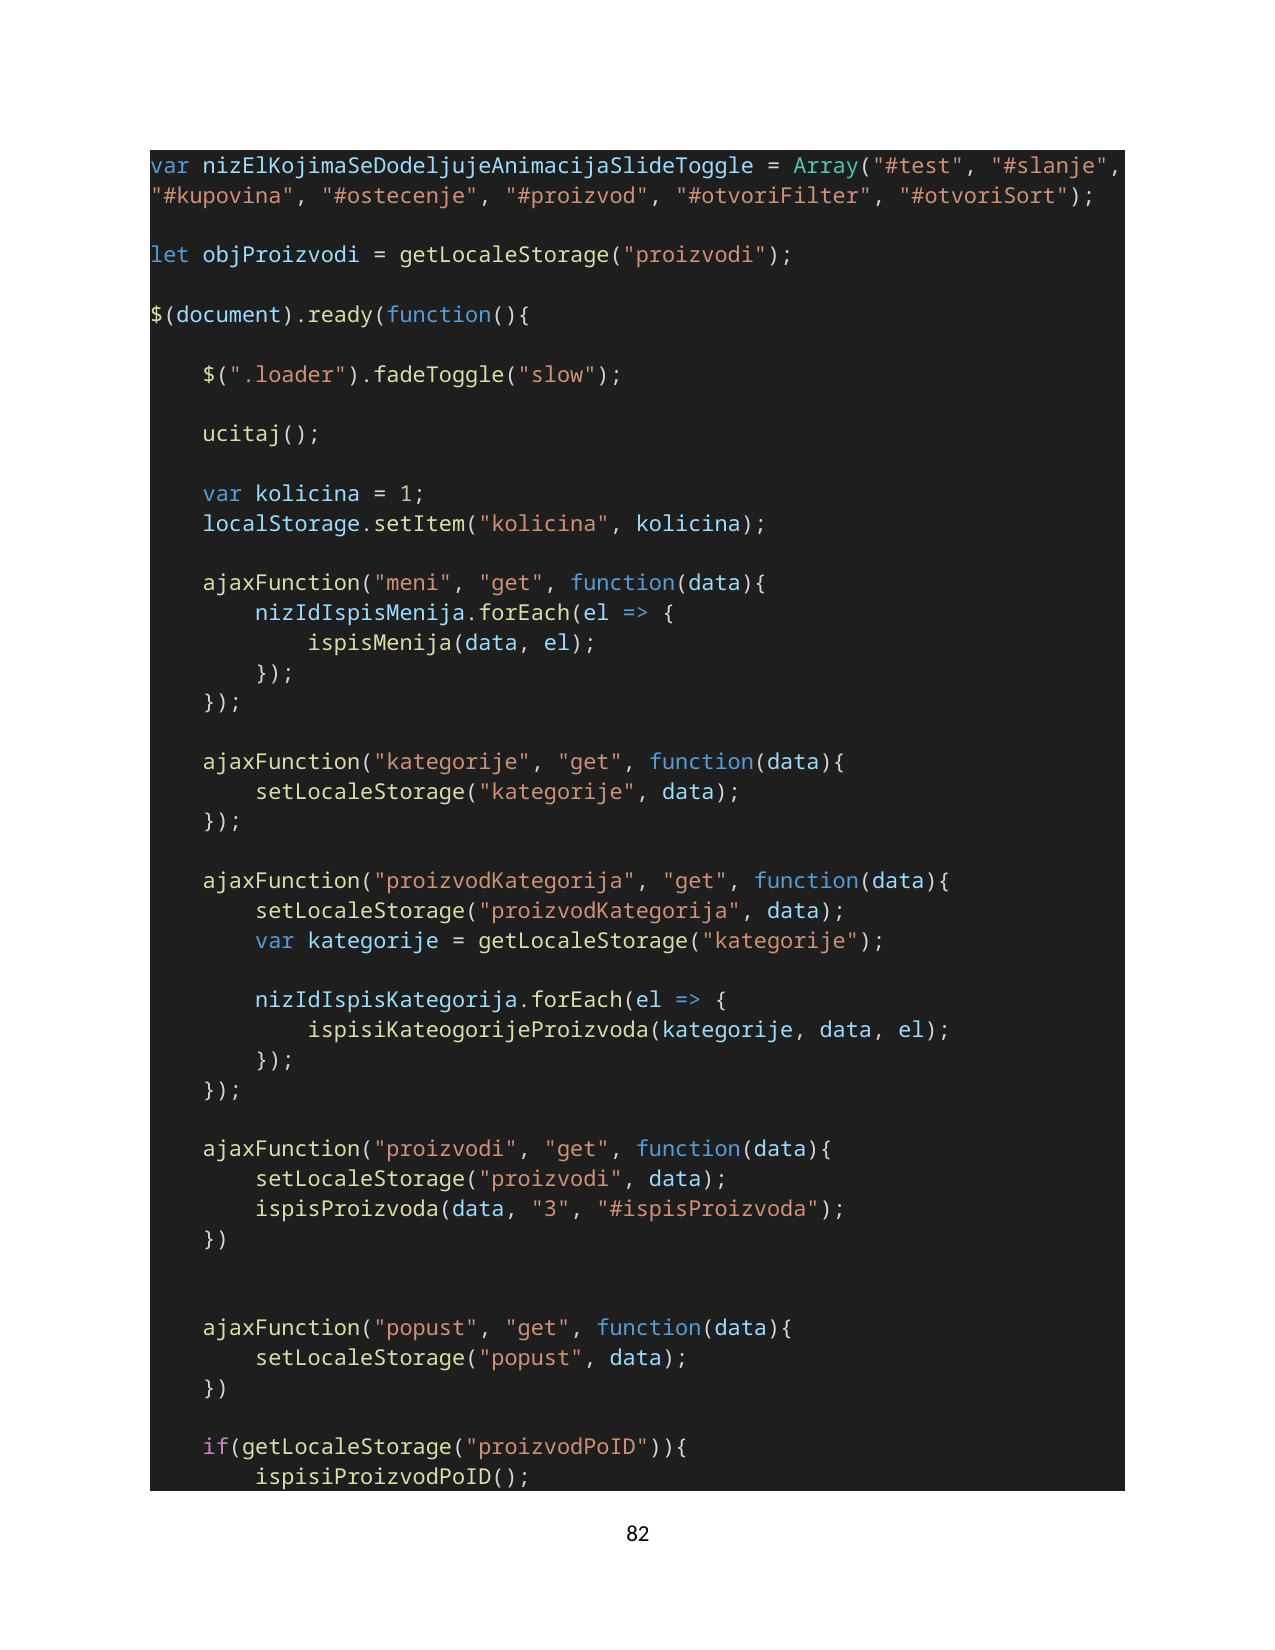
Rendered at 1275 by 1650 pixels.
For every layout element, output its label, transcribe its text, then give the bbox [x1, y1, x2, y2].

text ajaxFunction("meni", "get", function(data){ [150, 567, 1125, 597]
text ispisMenija(data, el); [150, 627, 1125, 656]
text var kategorije = getLocaleStorage("kategorije"); [150, 924, 1125, 954]
text }) [150, 1371, 1125, 1401]
text nizIdIspisMenija.forEach(el => { [150, 597, 1125, 627]
text ajaxFunction("popust", "get", function(data){ [150, 1312, 1125, 1342]
text setLocaleStorage("kategorije", data); [150, 776, 1125, 805]
text ispisiKateogorijeProizvoda(kategorije, data, el); [150, 1014, 1125, 1044]
text $(document).ready(function(){ [150, 299, 1125, 329]
text let objProizvodi = getLocaleStorage("proizvodi"); [150, 239, 1125, 269]
text localStorage.setItem("kolicina", kolicina); [150, 507, 1125, 537]
text ajaxFunction("proizvodKategorija", "get", function(data){ [150, 865, 1125, 895]
text if(getLocaleStorage("proizvodPoID")){ [150, 1431, 1125, 1461]
text }); [150, 805, 1125, 835]
text }); [150, 1073, 1125, 1103]
text setLocaleStorage("proizvodi", data); [150, 1163, 1125, 1193]
text ispisProizvoda(data, "3", "#ispisProizvoda"); [150, 1193, 1125, 1222]
text ajaxFunction("proizvodi", "get", function(data){ [150, 1133, 1125, 1163]
text var kolicina = 1; [150, 478, 1125, 507]
text }); [150, 686, 1125, 716]
text }); [150, 1044, 1125, 1073]
text $(".loader").fadeToggle("slow"); [150, 358, 1125, 388]
text }); [150, 656, 1125, 686]
text }) [150, 1222, 1125, 1252]
text nizIdIspisKategorija.forEach(el => { [150, 984, 1125, 1014]
text setLocaleStorage("proizvodKategorija", data); [150, 895, 1125, 924]
text ajaxFunction("kategorije", "get", function(data){ [150, 746, 1125, 776]
text var nizElKojimaSeDodeljujeAnimacijaSlideToggle = Array("#test", "#slanje", "#kupovina", "#ostecenje", "#proizvod", "#otvoriFilter", "#otvoriSort"); [150, 150, 1125, 209]
text ucitaj(); [150, 418, 1125, 448]
text ispisiProizvodPoID(); [150, 1461, 1125, 1491]
text setLocaleStorage("popust", data); [150, 1342, 1125, 1371]
